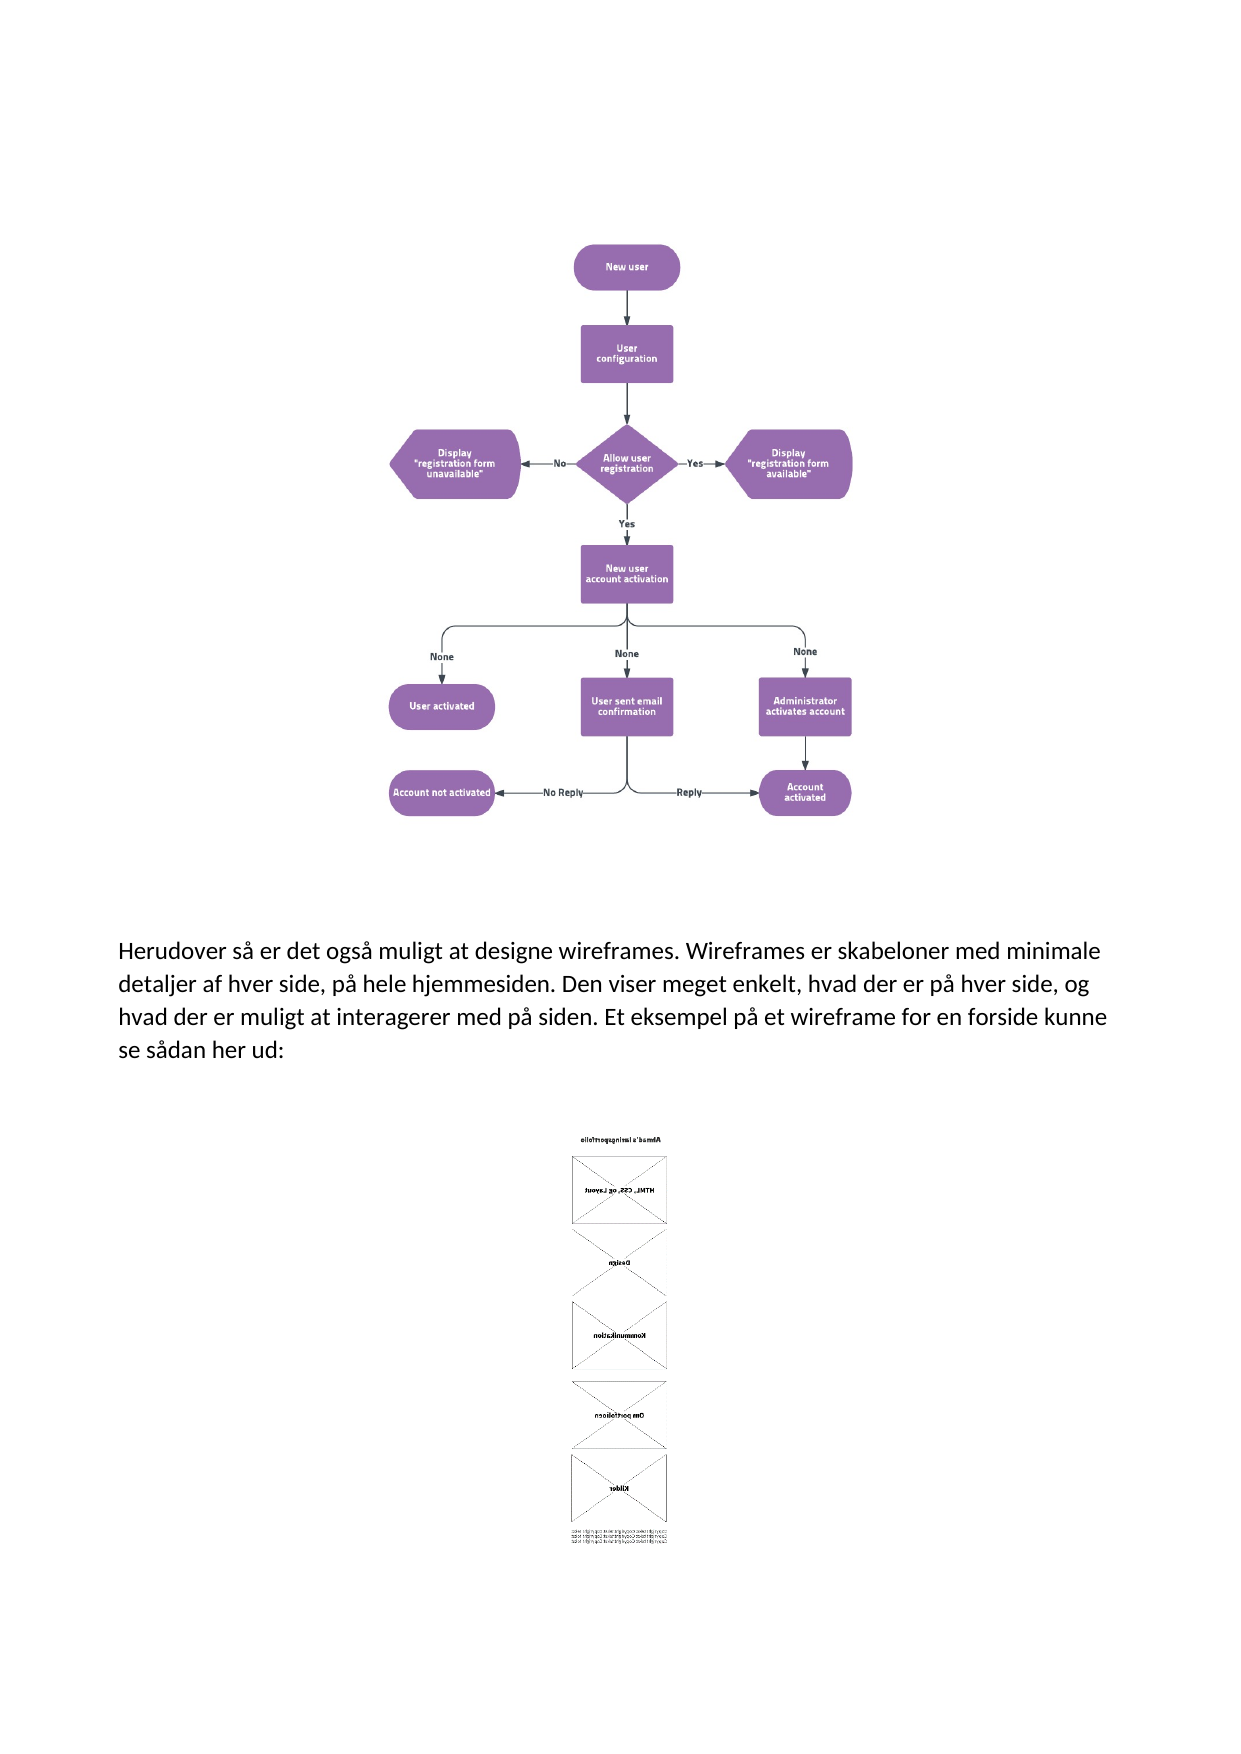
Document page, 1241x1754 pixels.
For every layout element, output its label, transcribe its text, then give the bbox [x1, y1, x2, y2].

picture [556, 1133, 685, 1572]
text Herudover så er det også muligt at designe wireframes. Wireframes er skabeloner med minimale detaljer af hver side, på hele hjemmesiden. Den viser meget enkelt, hvad der er på hver side, og hvad der er muligt at interagerer med på siden. Et eksempel på et wireframe for en forside kunne se sådan her ud: [118, 935, 1122, 1064]
picture [297, 177, 943, 917]
